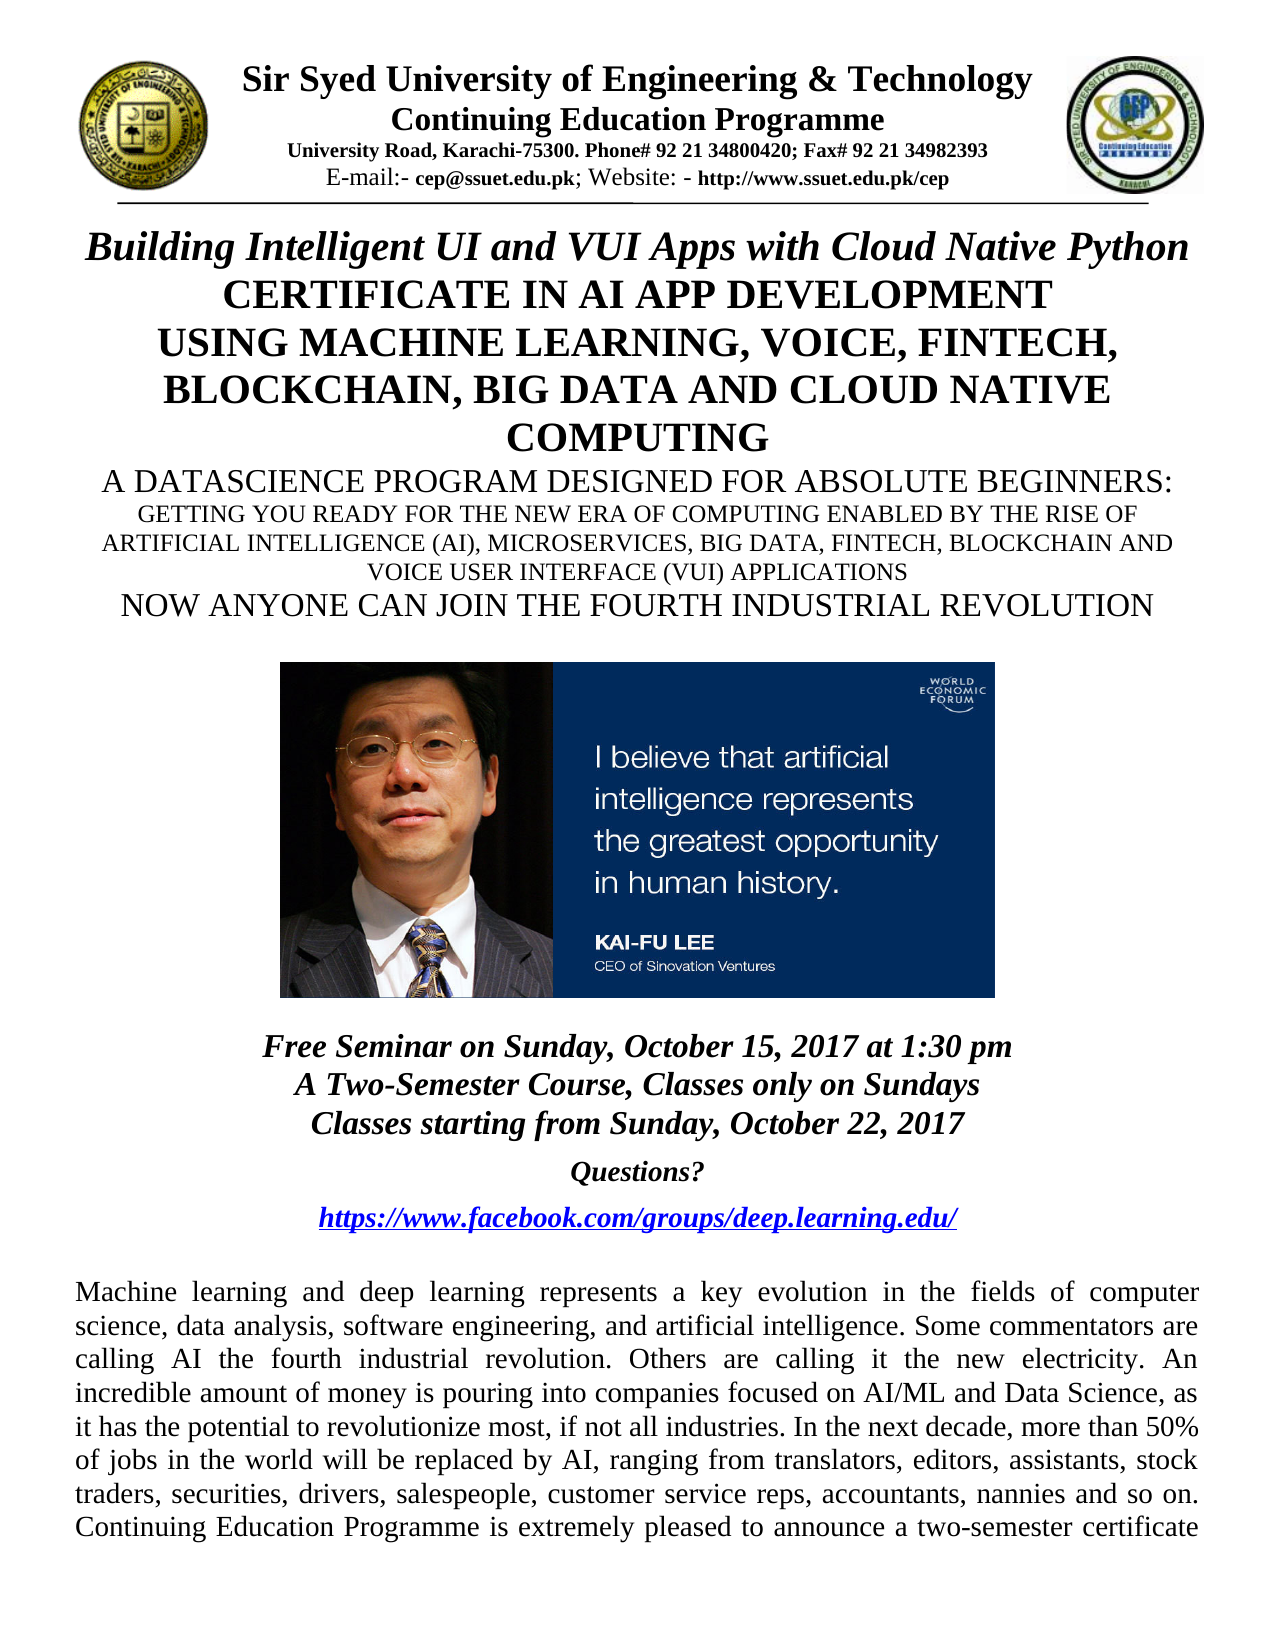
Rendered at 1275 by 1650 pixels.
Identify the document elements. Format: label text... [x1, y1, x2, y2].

text CERTIFICATE IN AI App development [75, 269, 1200, 317]
text E-mail:- cep@ssuet.edu.pk; Website: - http://www.ssuet.edu.pk/cep [75, 162, 1200, 191]
text Questions? [75, 1154, 1200, 1187]
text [75, 1274, 1200, 1543]
text Classes starting from Sunday, October 22, 2017 [75, 1103, 1200, 1141]
picture [74, 56, 214, 193]
picture [1066, 56, 1204, 194]
picture [280, 662, 995, 998]
text now anyone can join the fourth industrial revolution [75, 585, 1200, 624]
text Free Seminar on Sunday, October 15, 2017 at 1:30 pm [75, 1026, 1200, 1064]
text https://www.facebook.com/groups/deep.learning.edu/ [75, 1200, 1200, 1233]
text Continuing Education Programme [75, 99, 1200, 138]
text A datascience Program DEsigned for absolute beginners: [75, 461, 1200, 499]
text A Two-Semester Course, Classes only on Sundays [75, 1064, 1200, 1103]
text using Machine Learning, Voice, fintech, blockchain, Big data and cloud native computing [75, 317, 1200, 461]
text Sir Syed University of Engineering & Technology [75, 56, 1200, 99]
text University Road, Karachi-75300. Phone# 92 21 34800420; Fax# 92 21 34982393 [75, 138, 1200, 162]
text getting you ready for the new era of computing enabled by the rise of artificial intelligence (AI), microservices, Big data, Fintech, blockchain and Voice User Interface (VUI) applications [75, 499, 1200, 585]
text Building Intelligent UI and VUI Apps with Cloud Native Python [75, 221, 1200, 269]
